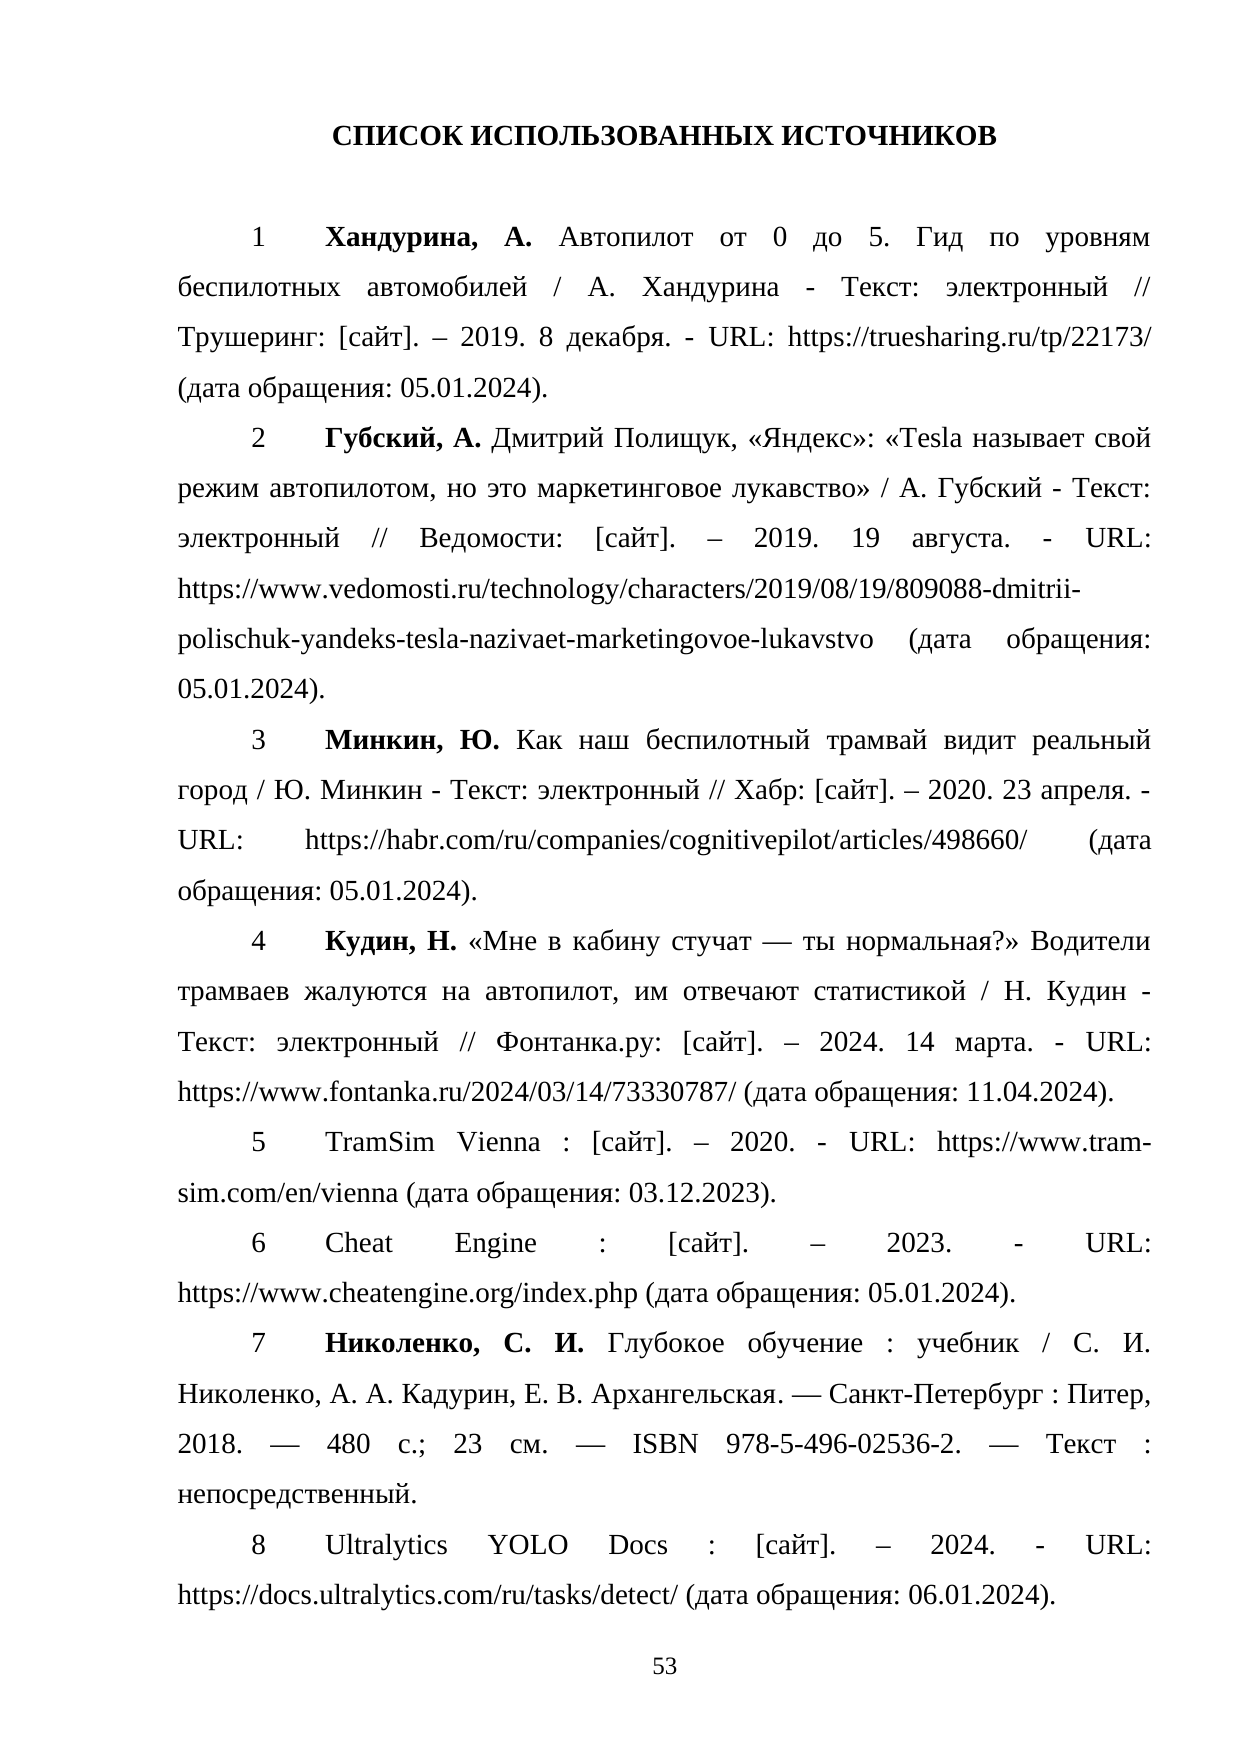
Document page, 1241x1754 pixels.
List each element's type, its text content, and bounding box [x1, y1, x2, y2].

list Минкин, Ю. Как наш беспилотный трамвай видит реальный город / Ю. Минкин - Текст: электронный // Хабр: [сайт]. – 2020. 23 апреля. - URL: https://habr.com/ru/companies/cognitivepilot/articles/498660/ (дата обращения: 05.01.2024). [177, 722, 1152, 906]
subtitle СПИСОК ИСПОЛЬЗОВАННЫХ ИСТОЧНИКОВ [177, 118, 1152, 152]
list Губский, А. Дмитрий Полищук, «Яндекс»: «Tesla называет свой режим автопилотом, но это маркетинговое лукавство» / А. Губский - Текст: электронный // Ведомости: [сайт]. – 2019. 19 августа. - URL: https://www.vedomosti.ru/technology/characters/2019/08/19/809088-dmitrii-polischuk-yandeks-tesla-nazivaet-marketingovoe-lukavstvo (дата обращения: 05.01.2024). [177, 420, 1152, 705]
list Cheat Engine : [сайт]. – 2023. - URL: https://www.cheatengine.org/index.php (дата обращения: 05.01.2024). [177, 1225, 1152, 1309]
list Ultralytics YOLO Docs : [сайт]. – 2024. - URL: https://docs.ultralytics.com/ru/tasks/detect/ (дата обращения: 06.01.2024). [177, 1527, 1152, 1611]
list Николенко, С. И. Глубокое обучение : учебник / С. И. Николенко, А. А. Кадурин, Е. В. Архангельская. — Санкт-Петербург : Питер, 2018. — 480 с.; 23 см. — ISBN 978-5-496-02536-2. — Текст : непосредственный. [177, 1326, 1152, 1510]
list Кудин, Н. «Мне в кабину стучат — ты нормальная?» Водители трамваев жалуются на автопилот, им отвечают статистикой / Н. Кудин -Текст: электронный // Фонтанка.ру: [сайт]. – 2024. 14 марта. - URL: https://www.fontanka.ru/2024/03/14/73330787/ (дата обращения: 11.04.2024). [177, 923, 1152, 1108]
list Хандурина, А. Автопилот от 0 до 5. Гид по уровням беспилотных автомобилей / А. Хандурина - Текст: электронный // Трушеринг: [сайт]. – 2019. 8 декабря. - URL: https://truesharing.ru/tp/22173/ (дата обращения: 05.01.2024). [177, 219, 1152, 403]
list TramSim Vienna : [сайт]. – 2020. - URL: https://www.tram-sim.com/en/vienna (дата обращения: 03.12.2023). [177, 1124, 1152, 1208]
